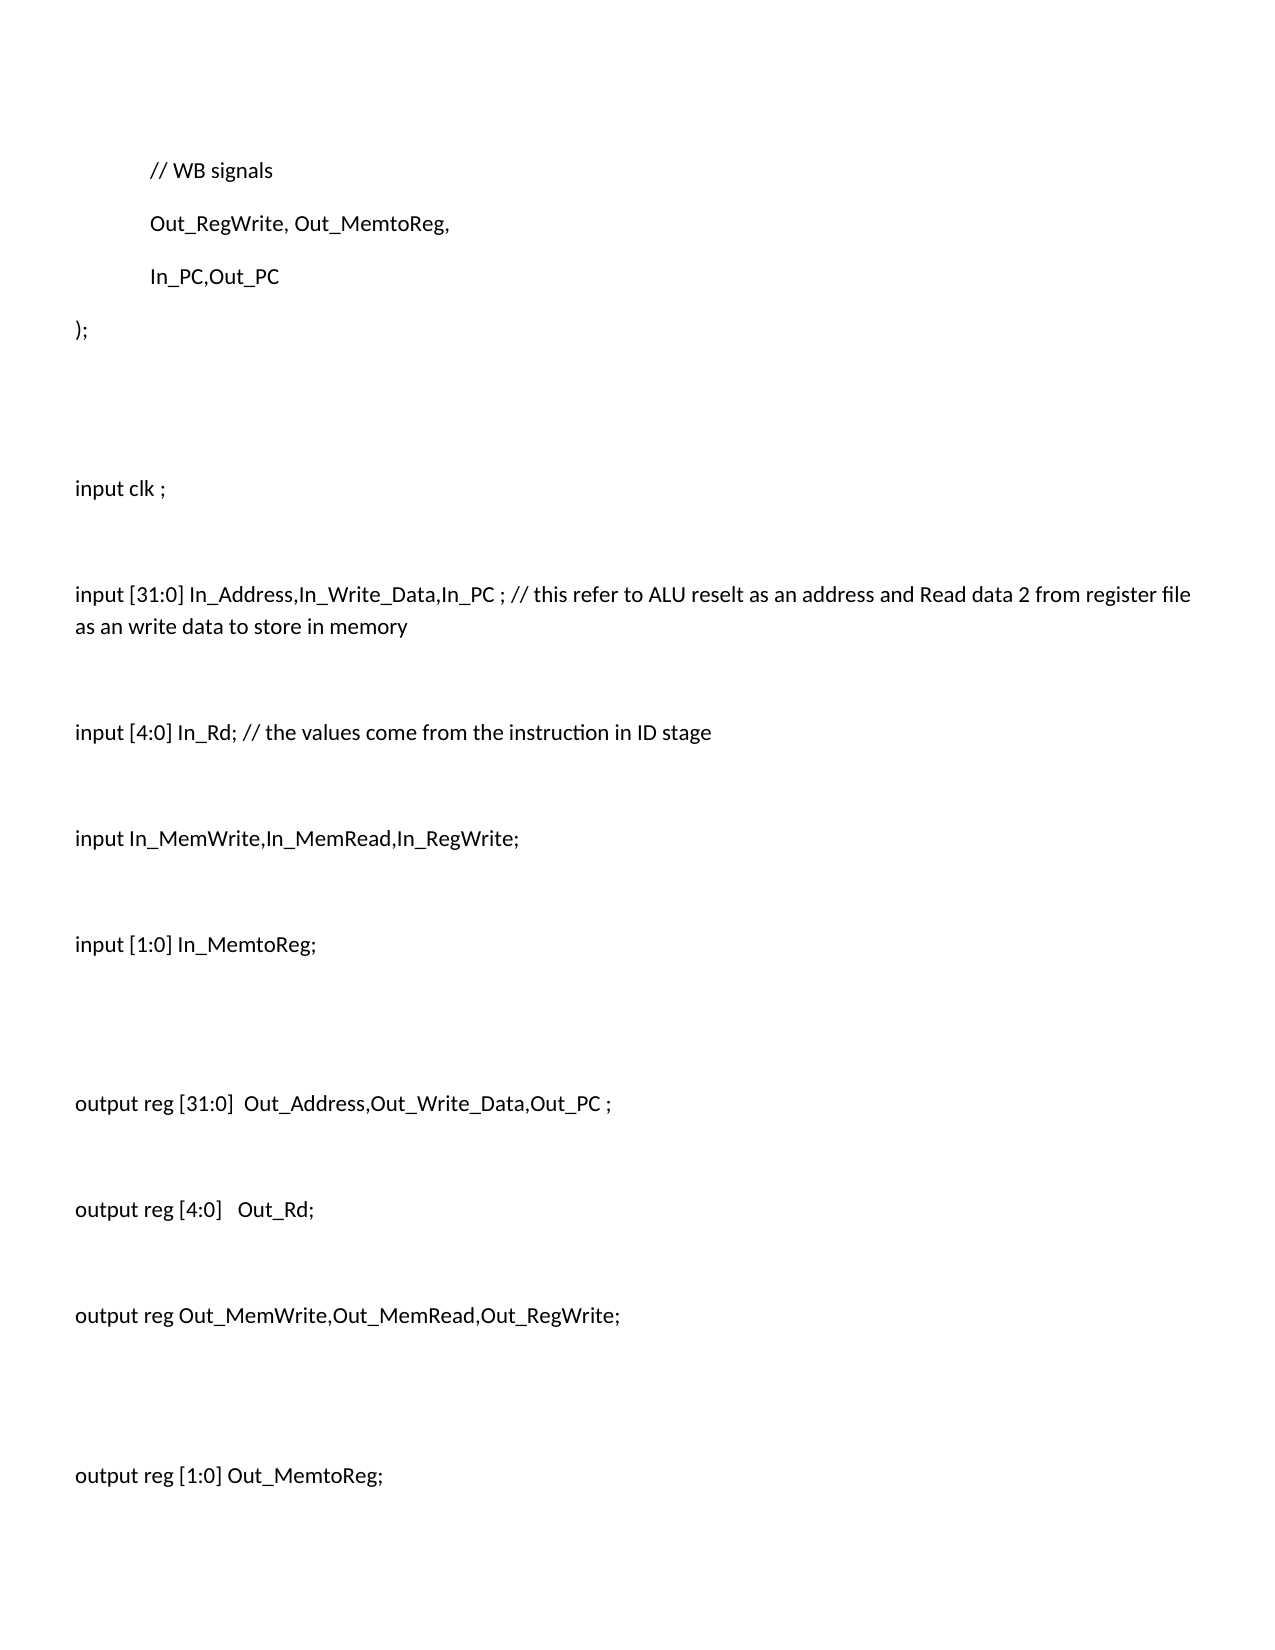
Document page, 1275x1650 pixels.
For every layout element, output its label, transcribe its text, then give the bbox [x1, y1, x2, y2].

text output reg Out_MemWrite,Out_MemRead,Out_RegWrite; [75, 1302, 1200, 1330]
text ); [75, 315, 1200, 343]
text input [4:0] In_Rd; // the values come from the instruction in ID stage [75, 718, 1200, 746]
text In_PC,Out_PC [75, 262, 1200, 290]
text output reg [31:0] Out_Address,Out_Write_Data,Out_PC ; [75, 1089, 1200, 1118]
text // WB signals [75, 156, 1200, 184]
text input In_MemWrite,In_MemRead,In_RegWrite; [75, 824, 1200, 852]
text input [1:0] In_MemtoReg; [75, 931, 1200, 958]
text output reg [4:0] Out_Rd; [75, 1196, 1200, 1224]
text input [31:0] In_Address,In_Write_Data,In_PC ; // this refer to ALU reselt as an address and Read data 2 from register file as an write data to store in memory [75, 580, 1200, 640]
text Out_RegWrite, Out_MemtoReg, [75, 209, 1200, 237]
text output reg [1:0] Out_MemtoReg; [75, 1461, 1200, 1489]
text input clk ; [75, 474, 1200, 502]
